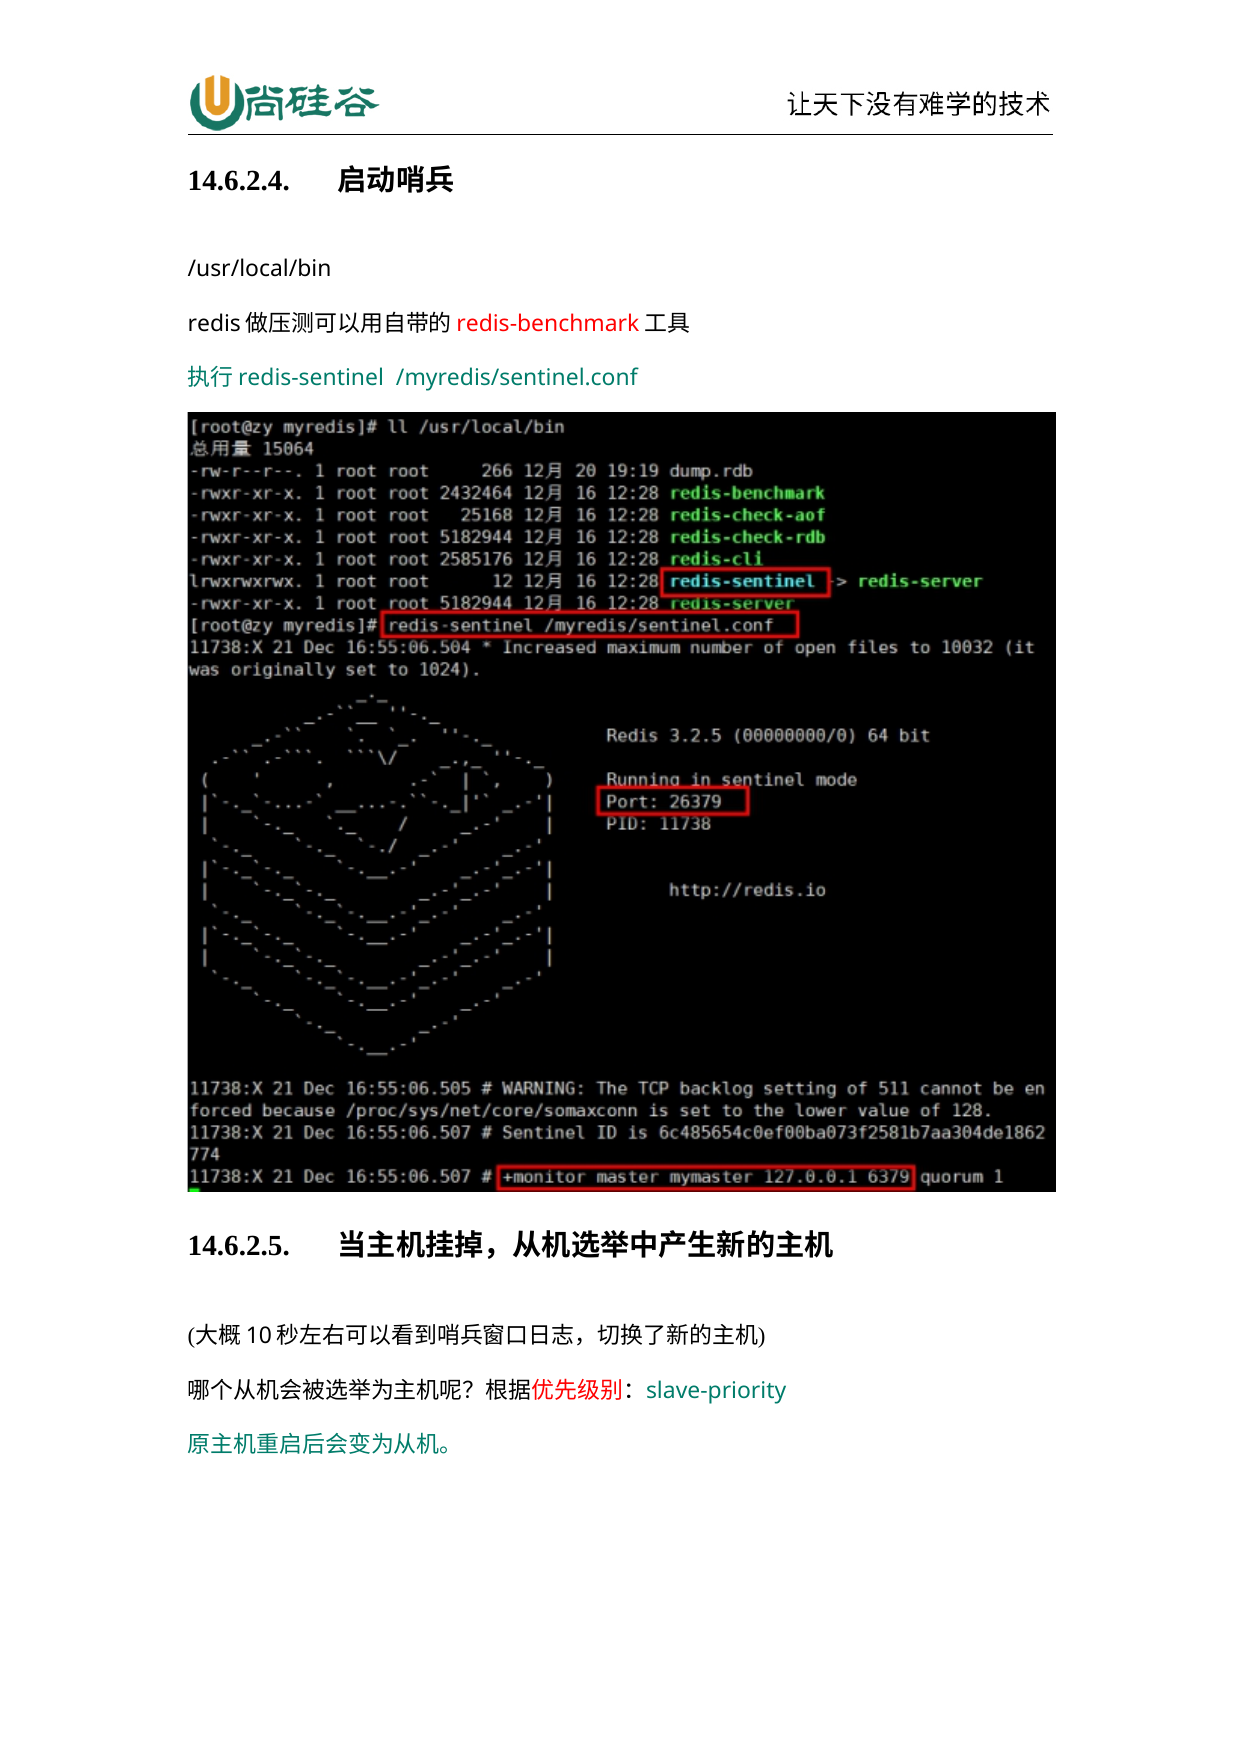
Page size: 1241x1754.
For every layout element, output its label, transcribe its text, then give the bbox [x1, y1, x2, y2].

text redis做压测可以用自带的redis-benchmark工具 [187, 304, 1053, 338]
list 启动哨兵 [187, 156, 1053, 198]
text (大概10秒左右可以看到哨兵窗口日志，切换了新的主机) [187, 1317, 1053, 1351]
text 执行redis-sentinel /myredis/sentinel.conf [187, 358, 1053, 392]
text 原主机重启后会变为从机。 [187, 1426, 1053, 1459]
list 当主机挂掉，从机选举中产生新的主机 [187, 1221, 1053, 1263]
text 哪个从机会被选举为主机呢？根据优先级别：slave-priority [187, 1372, 1053, 1405]
picture [187, 73, 1053, 132]
text /usr/local/bin [187, 252, 1053, 283]
picture [187, 412, 1056, 1192]
